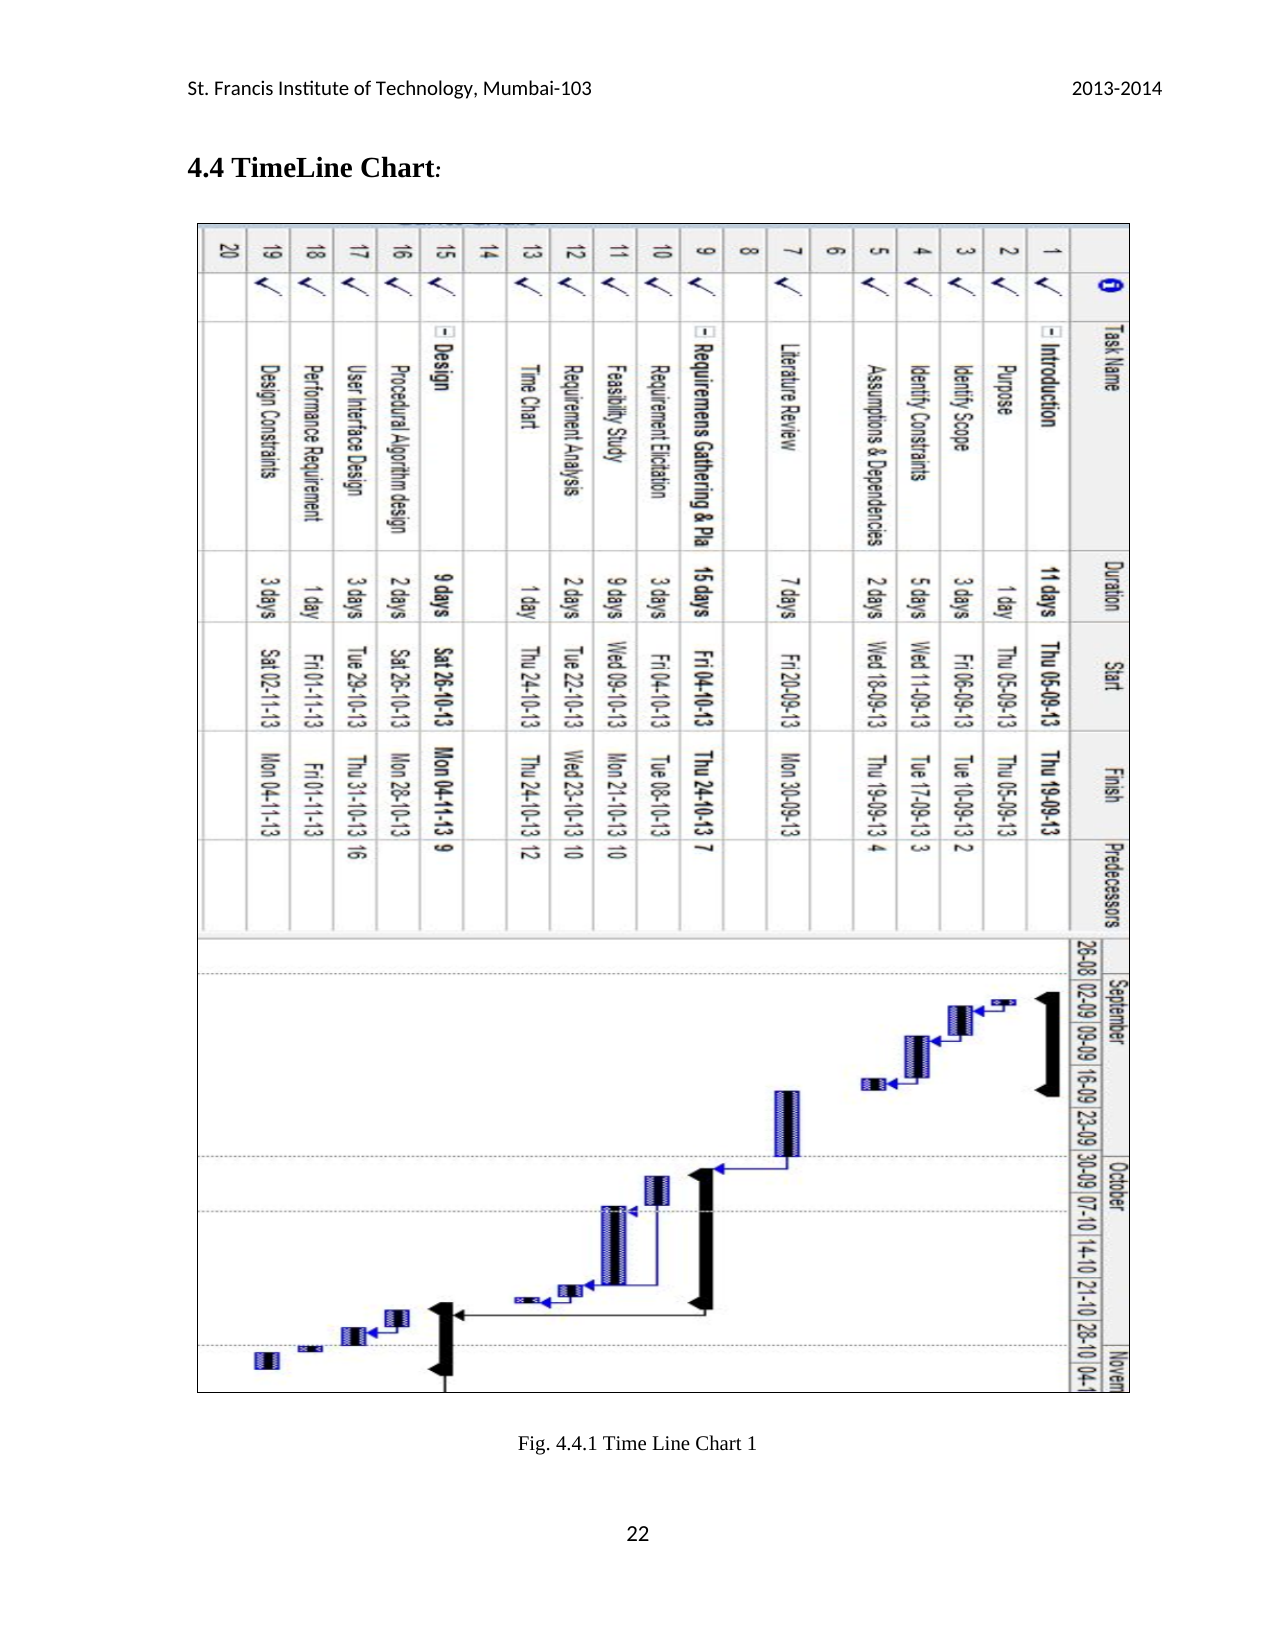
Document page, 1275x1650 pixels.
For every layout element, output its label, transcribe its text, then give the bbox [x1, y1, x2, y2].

picture [199, 225, 1129, 1392]
text 4.4 TimeLine Chart: [187, 150, 1087, 183]
text Fig. 4.4.1 Time Line Chart 1 [187, 1431, 1087, 1455]
